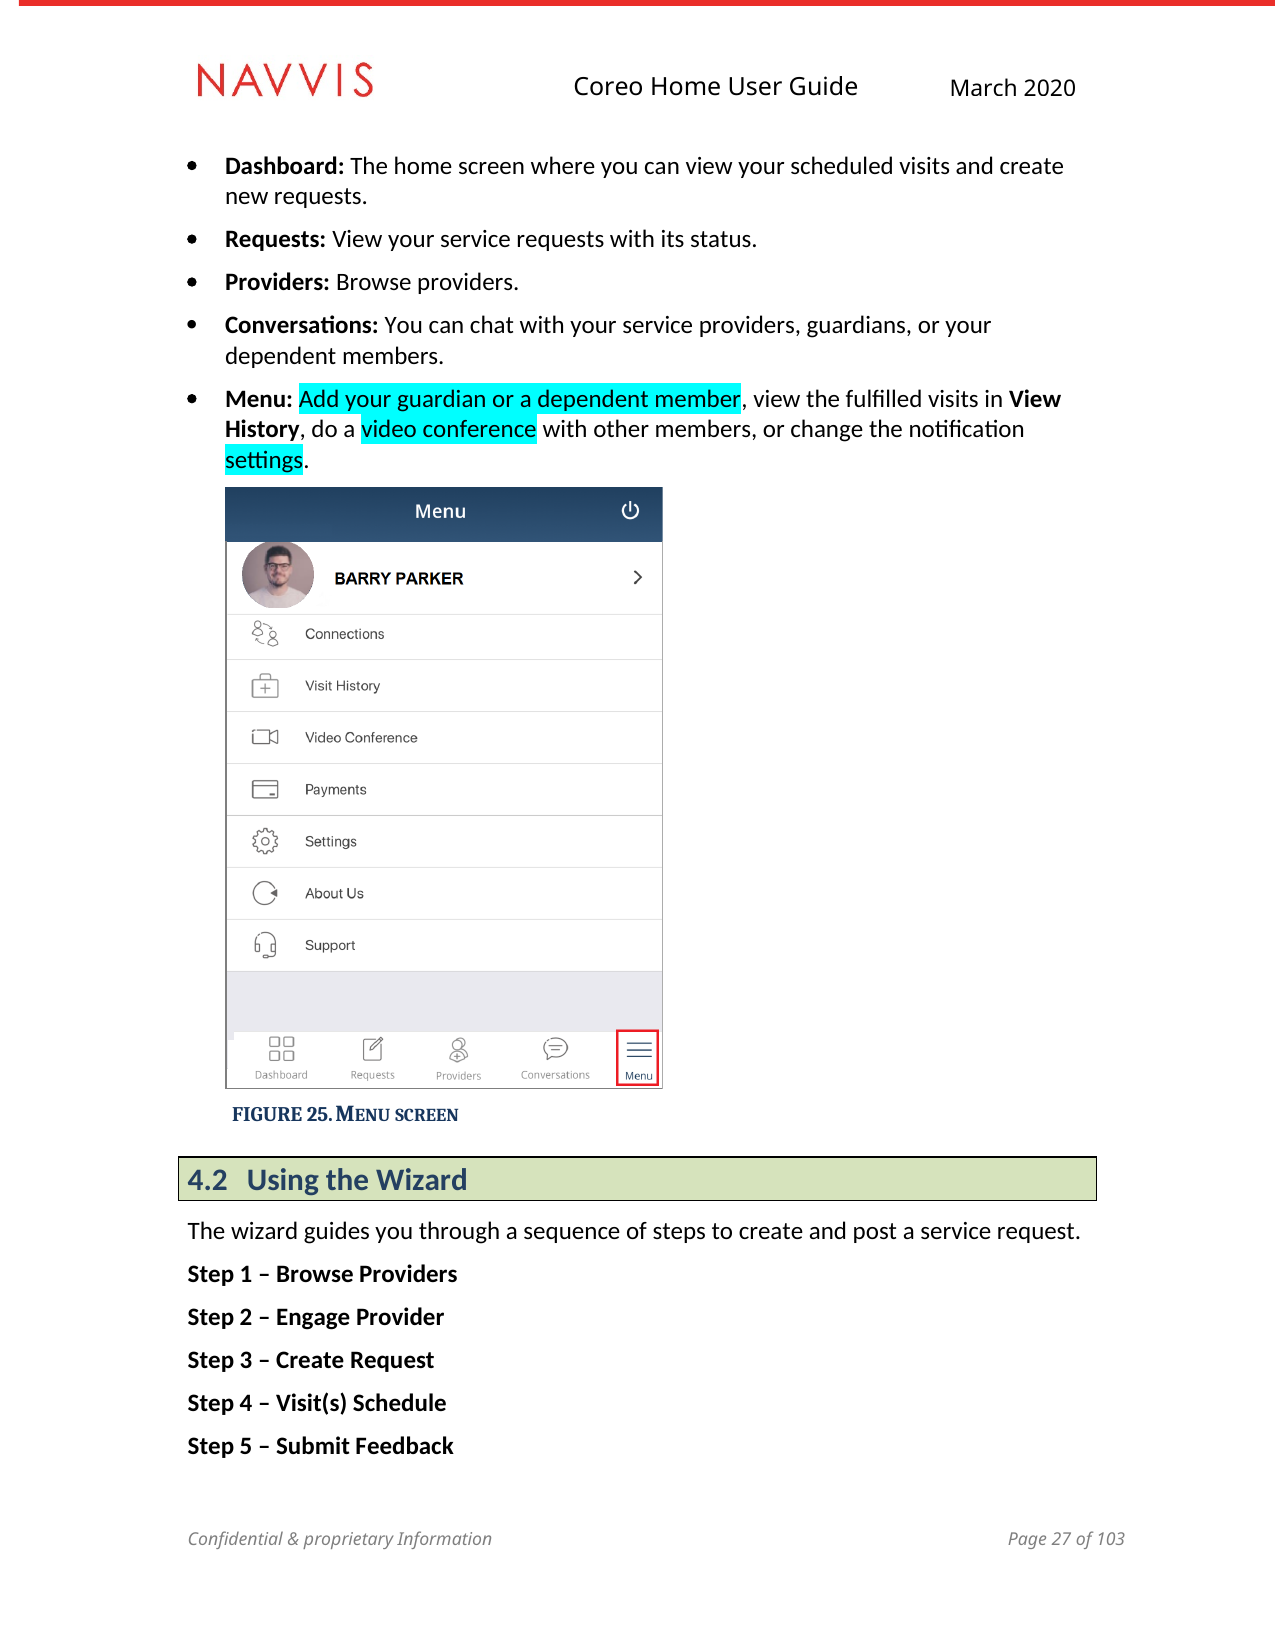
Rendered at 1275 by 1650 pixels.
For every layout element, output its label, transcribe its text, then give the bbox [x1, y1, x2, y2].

list Requests: View your service requests with its status. [187, 223, 1087, 254]
text Step 1 – Browse Providers [187, 1258, 1087, 1289]
text Step 5 – Submit Feedback [187, 1431, 1087, 1461]
list Menu: Add your guardian or a dependent member, view the fulfilled visits in View History, do a video conference with other members, or change the notification settings. [187, 383, 1087, 475]
text Step 3 – Create Request [187, 1344, 1087, 1375]
list Providers: Browse providers. [187, 267, 1087, 297]
picture [187, 55, 383, 104]
text Step 4 – Visit(s) Schedule [187, 1387, 1087, 1418]
text Menu screen [232, 1101, 1087, 1128]
list Conversations: You can chat with your service providers, guardians, or your dependent members. [187, 309, 1087, 371]
list Dashboard: The home screen where you can view your scheduled visits and create new requests. [187, 150, 1087, 211]
text Step 2 – Engage Provider [187, 1301, 1087, 1332]
subtitle Using the Wizard [179, 1158, 1096, 1200]
text The wizard guides you through a sequence of steps to create and post a service request. [187, 1215, 1087, 1246]
picture [225, 487, 663, 1089]
